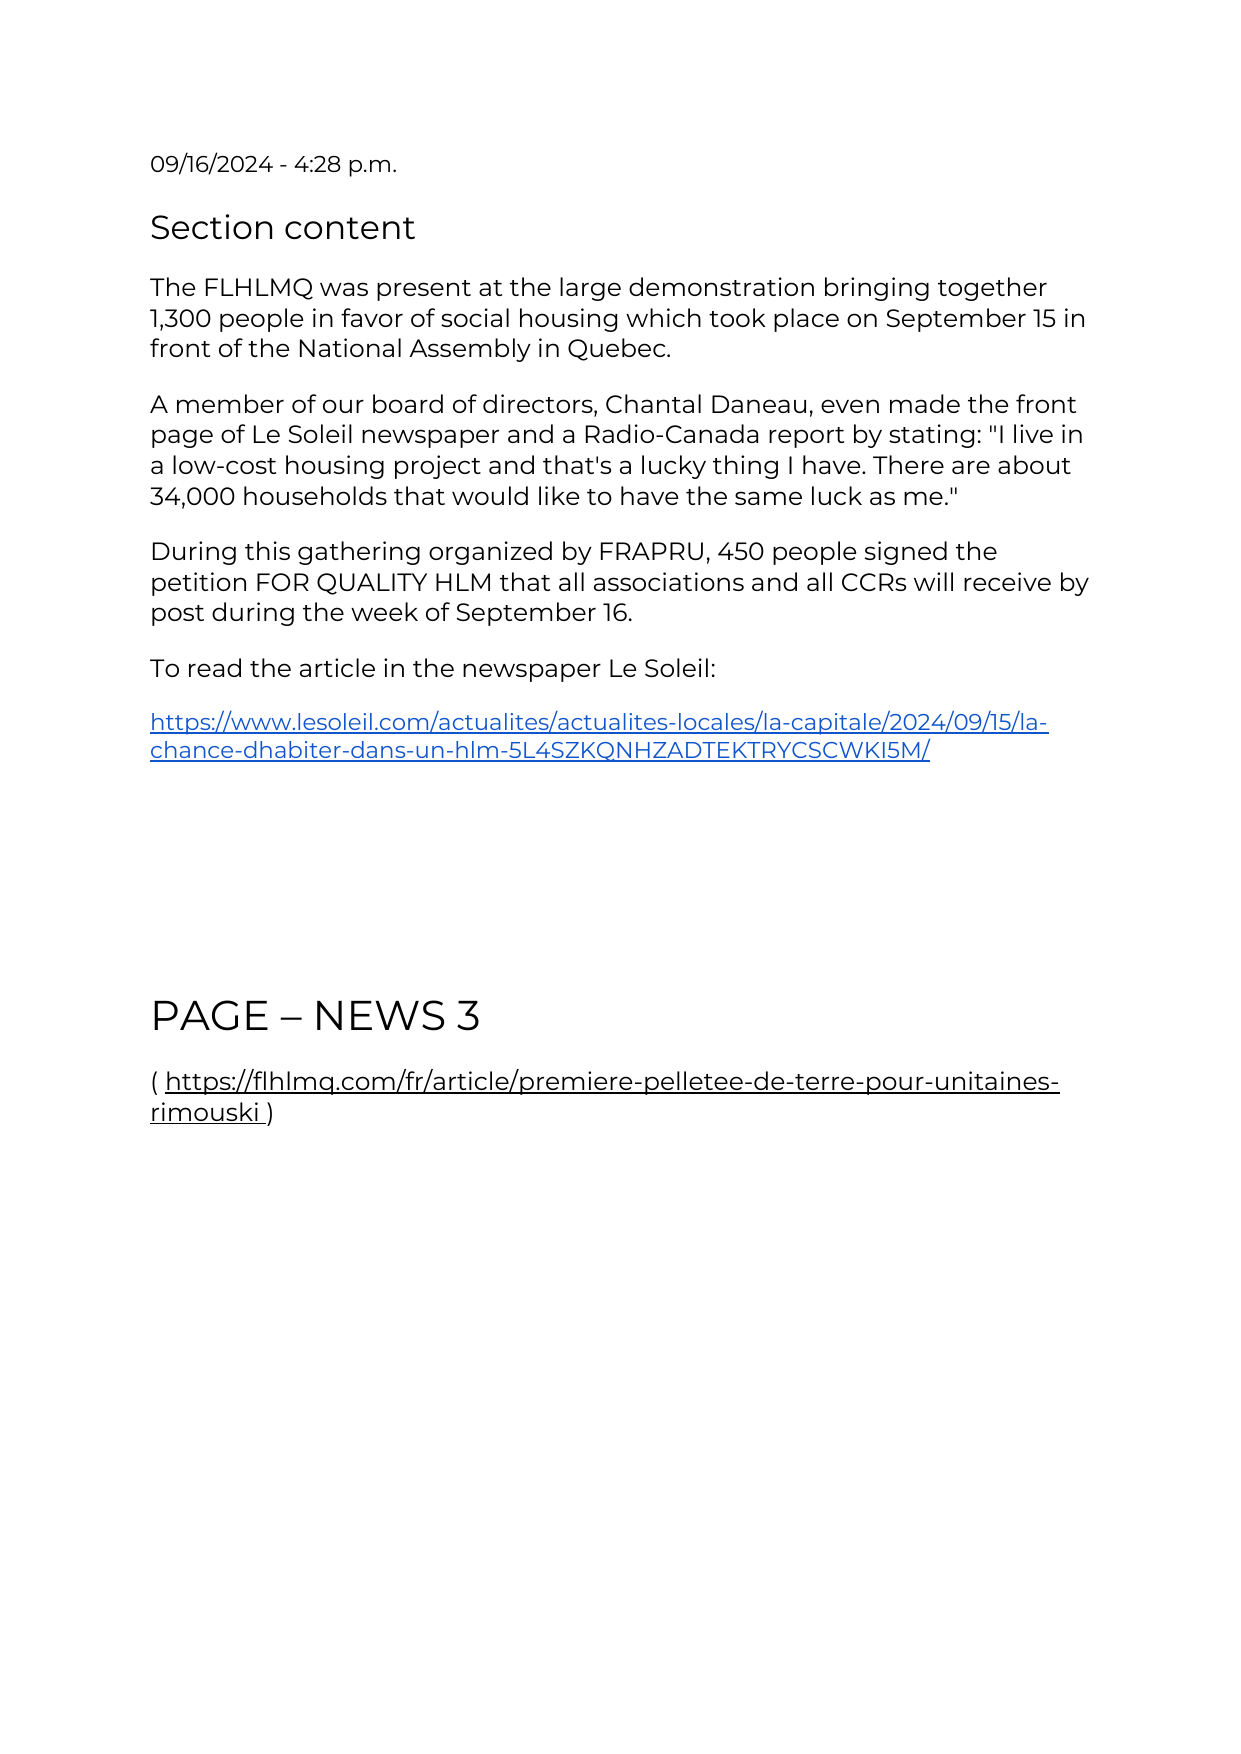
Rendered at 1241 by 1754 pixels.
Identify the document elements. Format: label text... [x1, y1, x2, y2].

text During this gathering organized by FRAPRU, 450 people signed the petition FOR QUALITY HLM that all associations and all CCRs will receive by post during the week of September 16. [150, 536, 1090, 628]
text ( https://flhlmq.com/fr/article/premiere-pelletee-de-terre-pour-unitaines-rimouski ) [150, 1066, 1090, 1127]
text A member of our board of directors, Chantal Daneau, even made the front page of Le Soleil newspaper and a Radio-Canada report by stating: "I live in a low-cost housing project and that's a lucky thing I have. There are about 34,000 households that would like to have the same luck as me." [150, 389, 1090, 511]
subtitle PAGE – NEWS 3 [150, 991, 1090, 1041]
text To read the article in the newspaper Le Soleil: [150, 653, 1090, 683]
text https://www.lesoleil.com/actualites/actualites-locales/la-capitale/2024/09/15/la-chance-dhabiter-dans-un-hlm-5L4SZKQNHZADTEKTRYCSCWKI5M/ [150, 708, 1090, 764]
subtitle Section content [150, 207, 1090, 248]
text The FLHLMQ was present at the large demonstration bringing together 1,300 people in favor of social housing which took place on September 15 in front of the National Assembly in Quebec. [150, 273, 1090, 364]
text 09/16/2024 - 4:28 p.m. [150, 150, 1090, 178]
